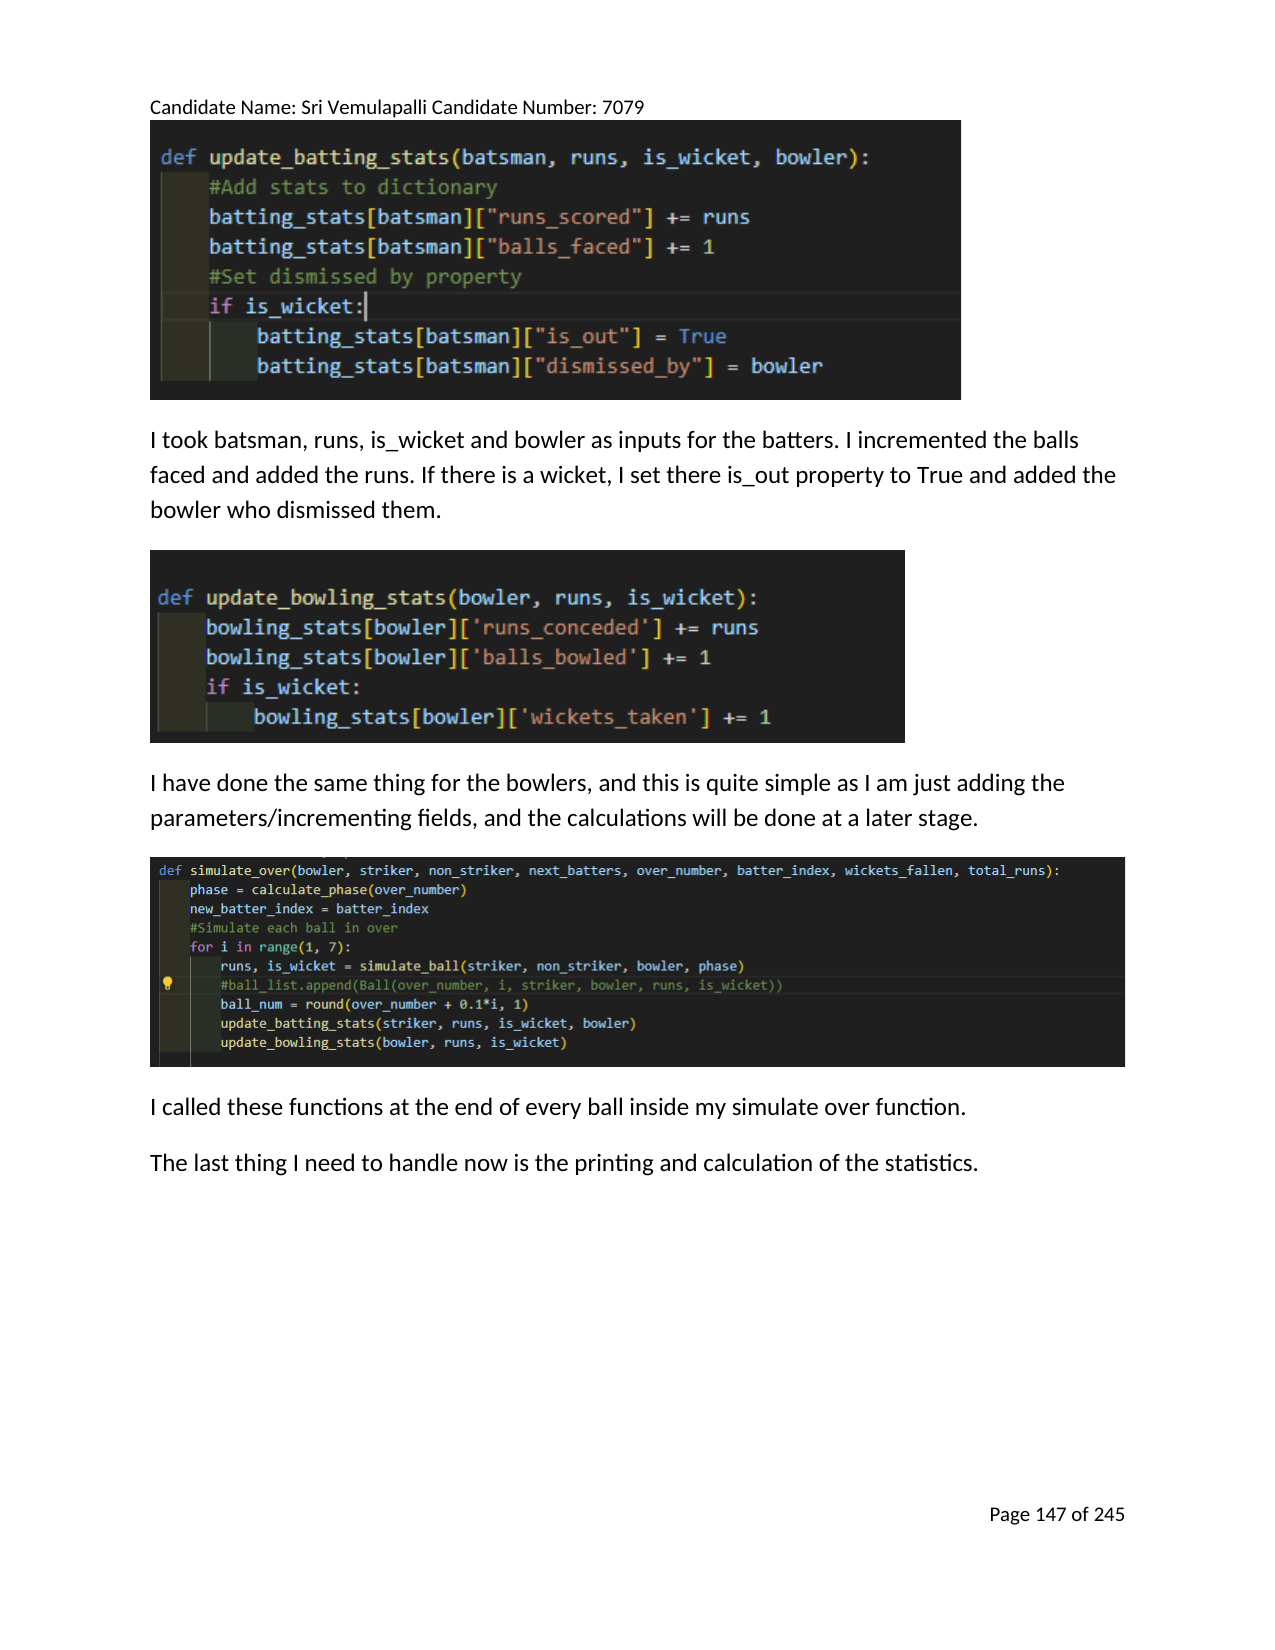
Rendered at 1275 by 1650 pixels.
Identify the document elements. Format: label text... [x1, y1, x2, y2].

picture [150, 857, 1125, 1067]
text I called these functions at the end of every ball inside my simulate over function. [150, 1091, 1125, 1122]
text The last thing I need to handle now is the printing and calculation of the statistics. [150, 1147, 1125, 1178]
picture [150, 120, 962, 400]
text I took batsman, runs, is_wicket and bowler as inputs for the batters. I incremented the balls faced and added the runs. If there is a wicket, I set there is_out property to True and added the bowler who dismissed them. [150, 424, 1125, 525]
text I have done the same thing for the bowlers, and this is quite simple as I am just adding the parameters/incrementing fields, and the calculations will be done at a later stage. [150, 767, 1125, 832]
picture [150, 550, 905, 743]
